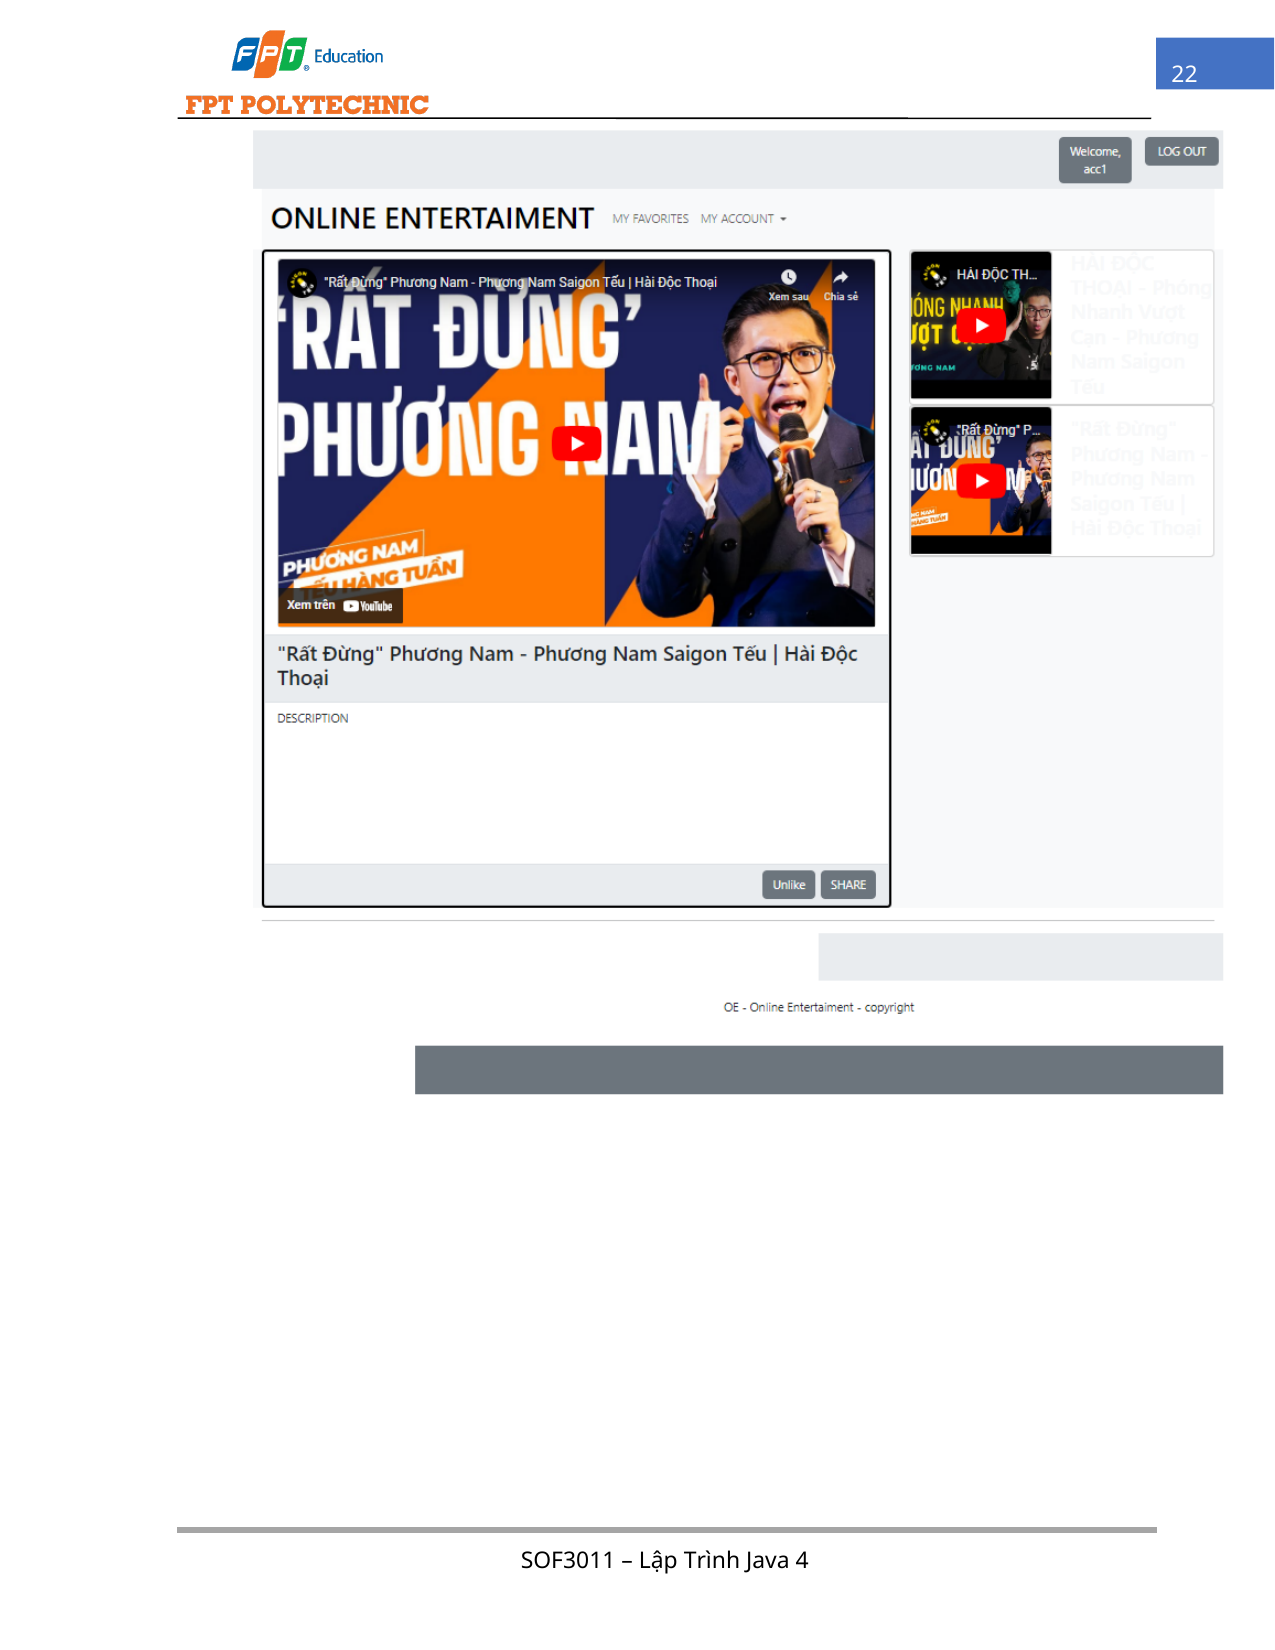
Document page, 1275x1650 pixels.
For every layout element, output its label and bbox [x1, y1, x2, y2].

picture [177, 22, 437, 122]
picture [252, 127, 1231, 1102]
